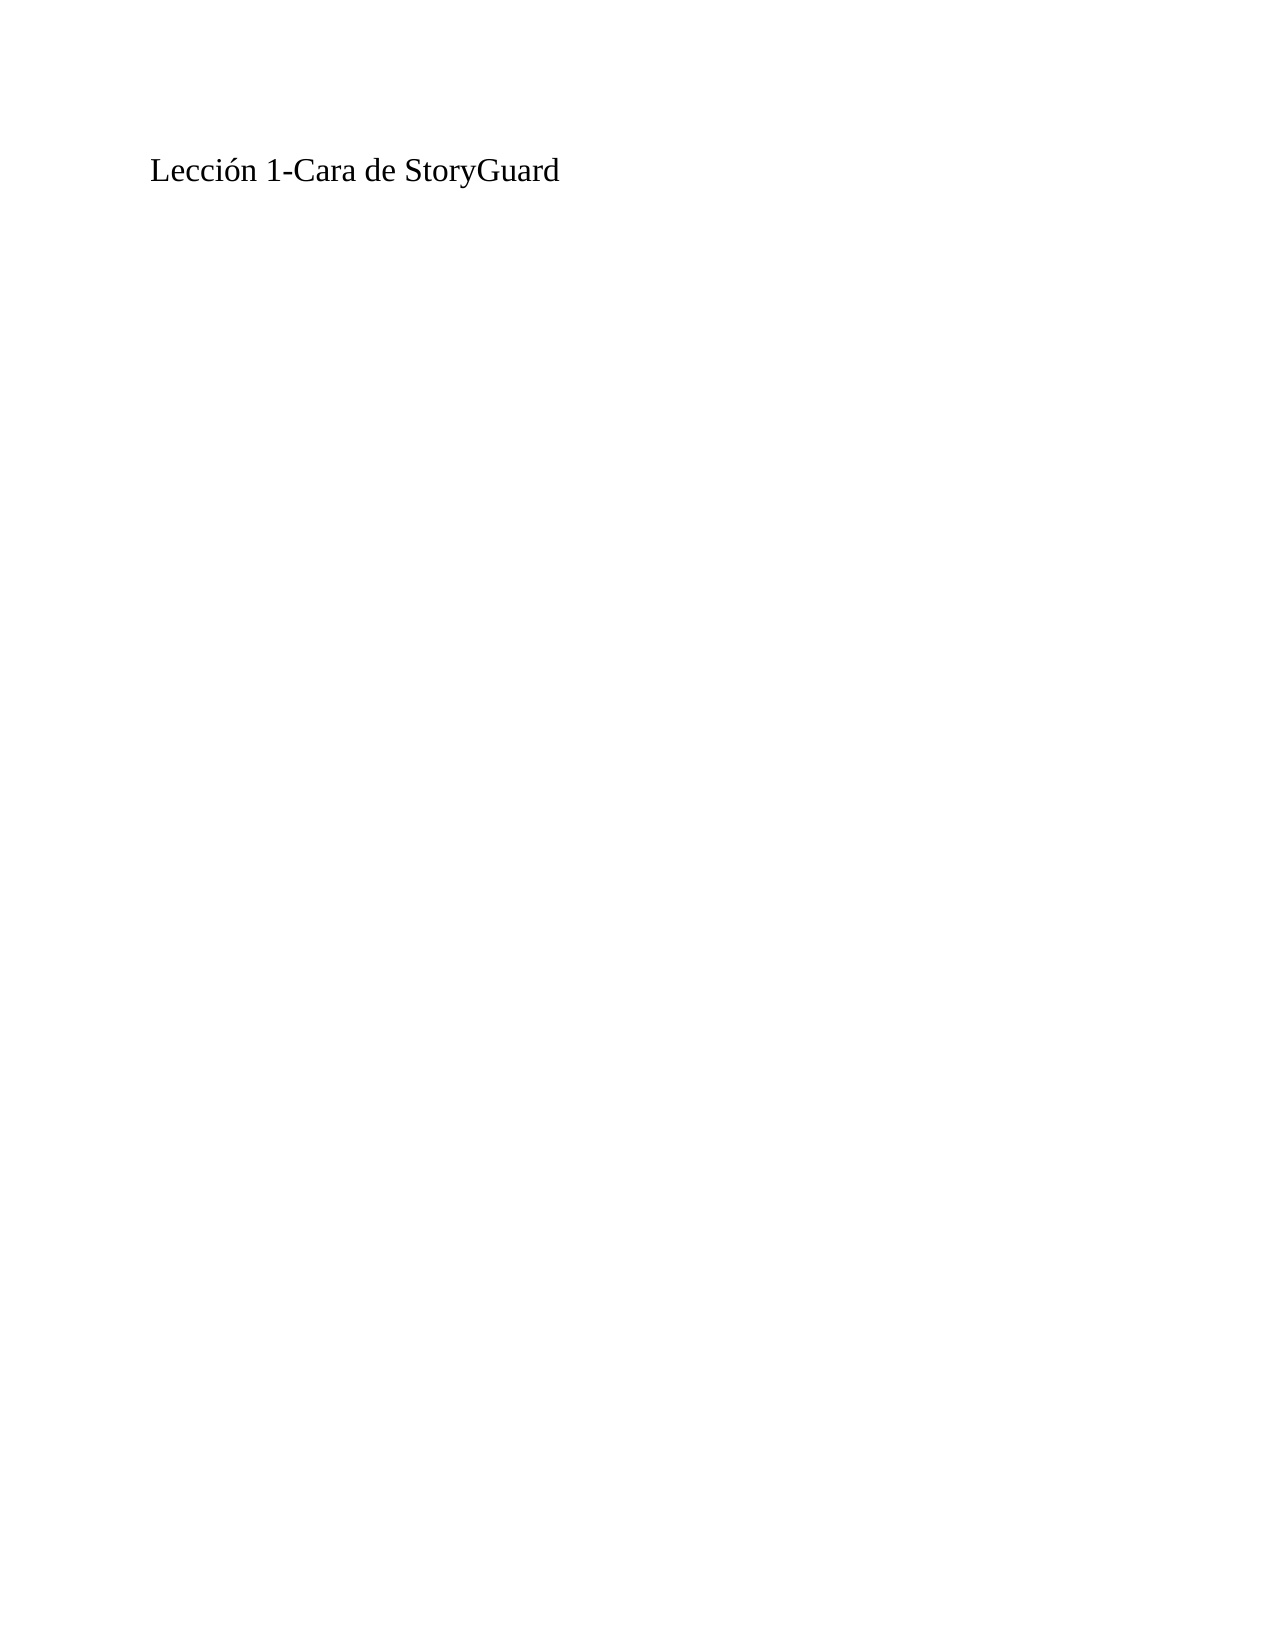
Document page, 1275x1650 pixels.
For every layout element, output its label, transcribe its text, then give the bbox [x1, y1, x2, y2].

text Lección 1-Cara de StoryGuard [150, 150, 1125, 188]
